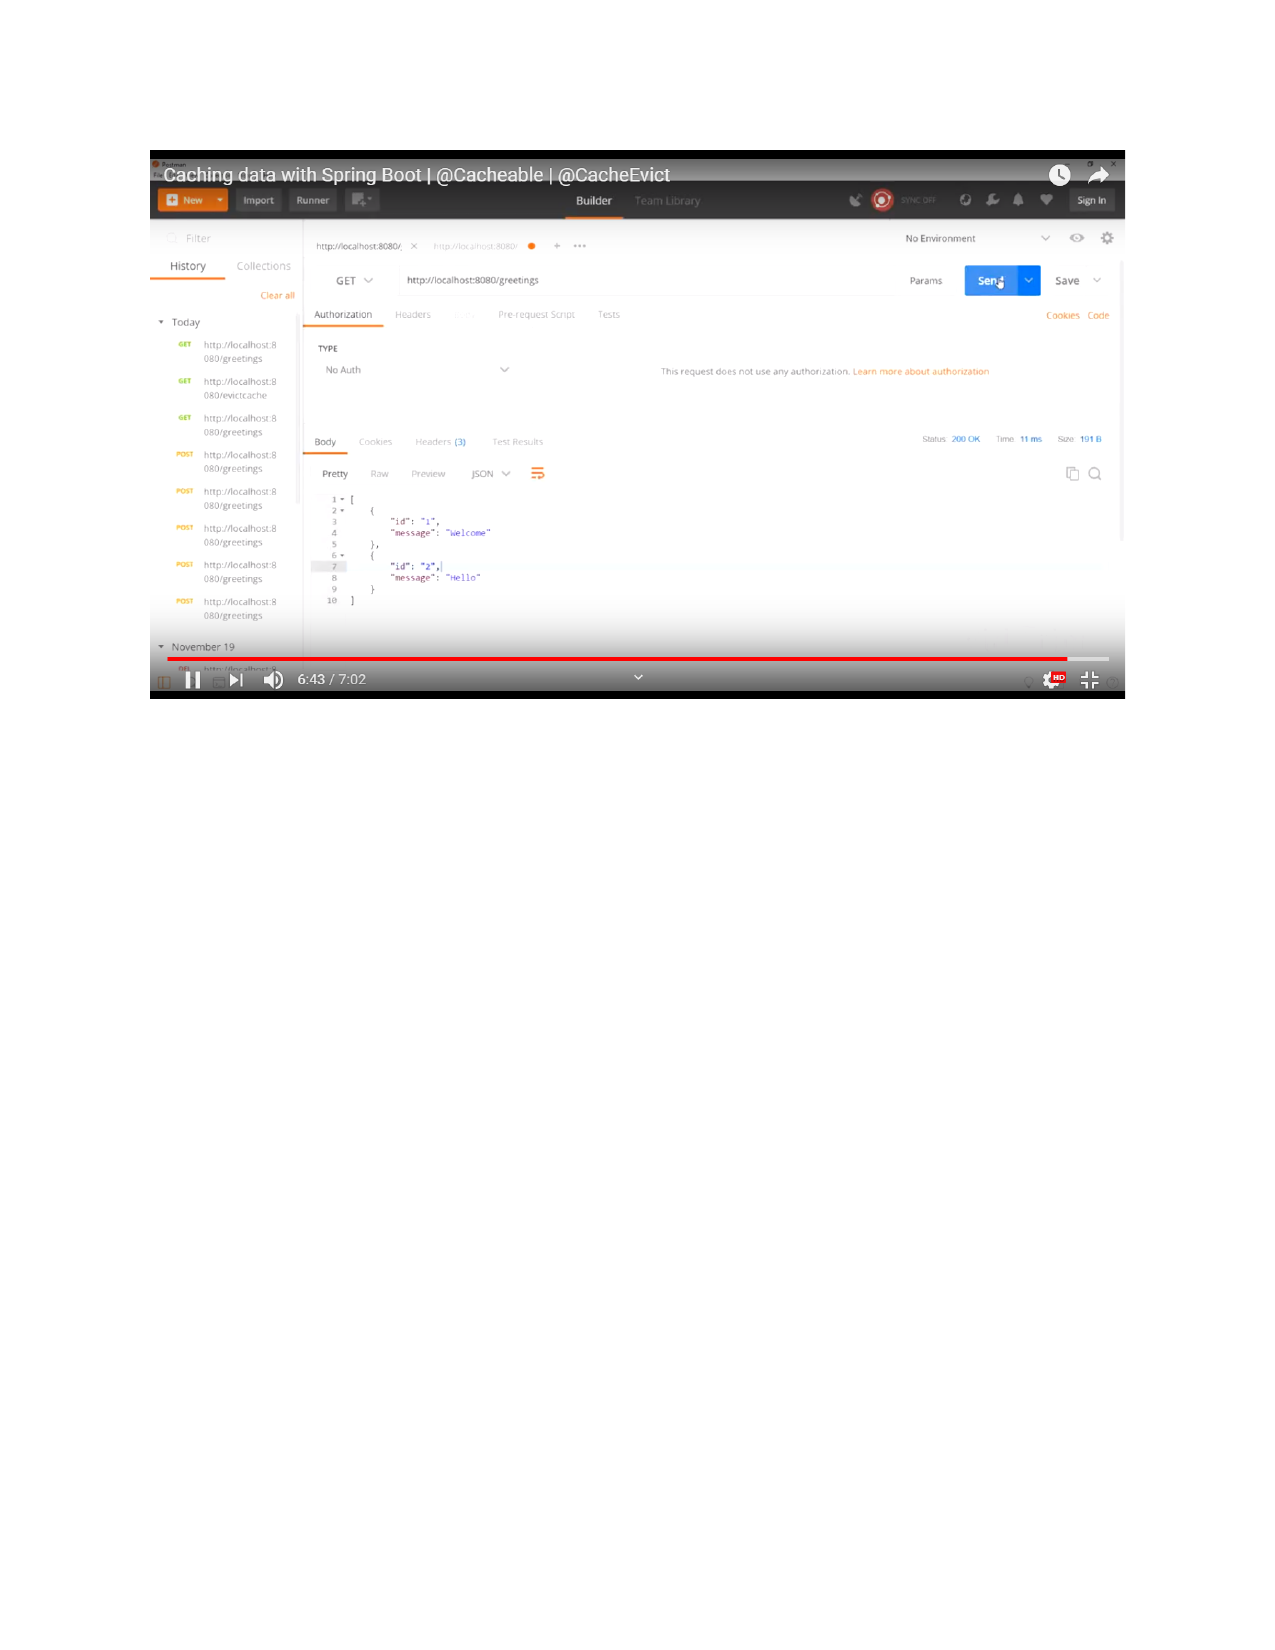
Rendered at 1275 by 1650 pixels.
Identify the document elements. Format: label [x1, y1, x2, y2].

picture [150, 150, 1125, 699]
